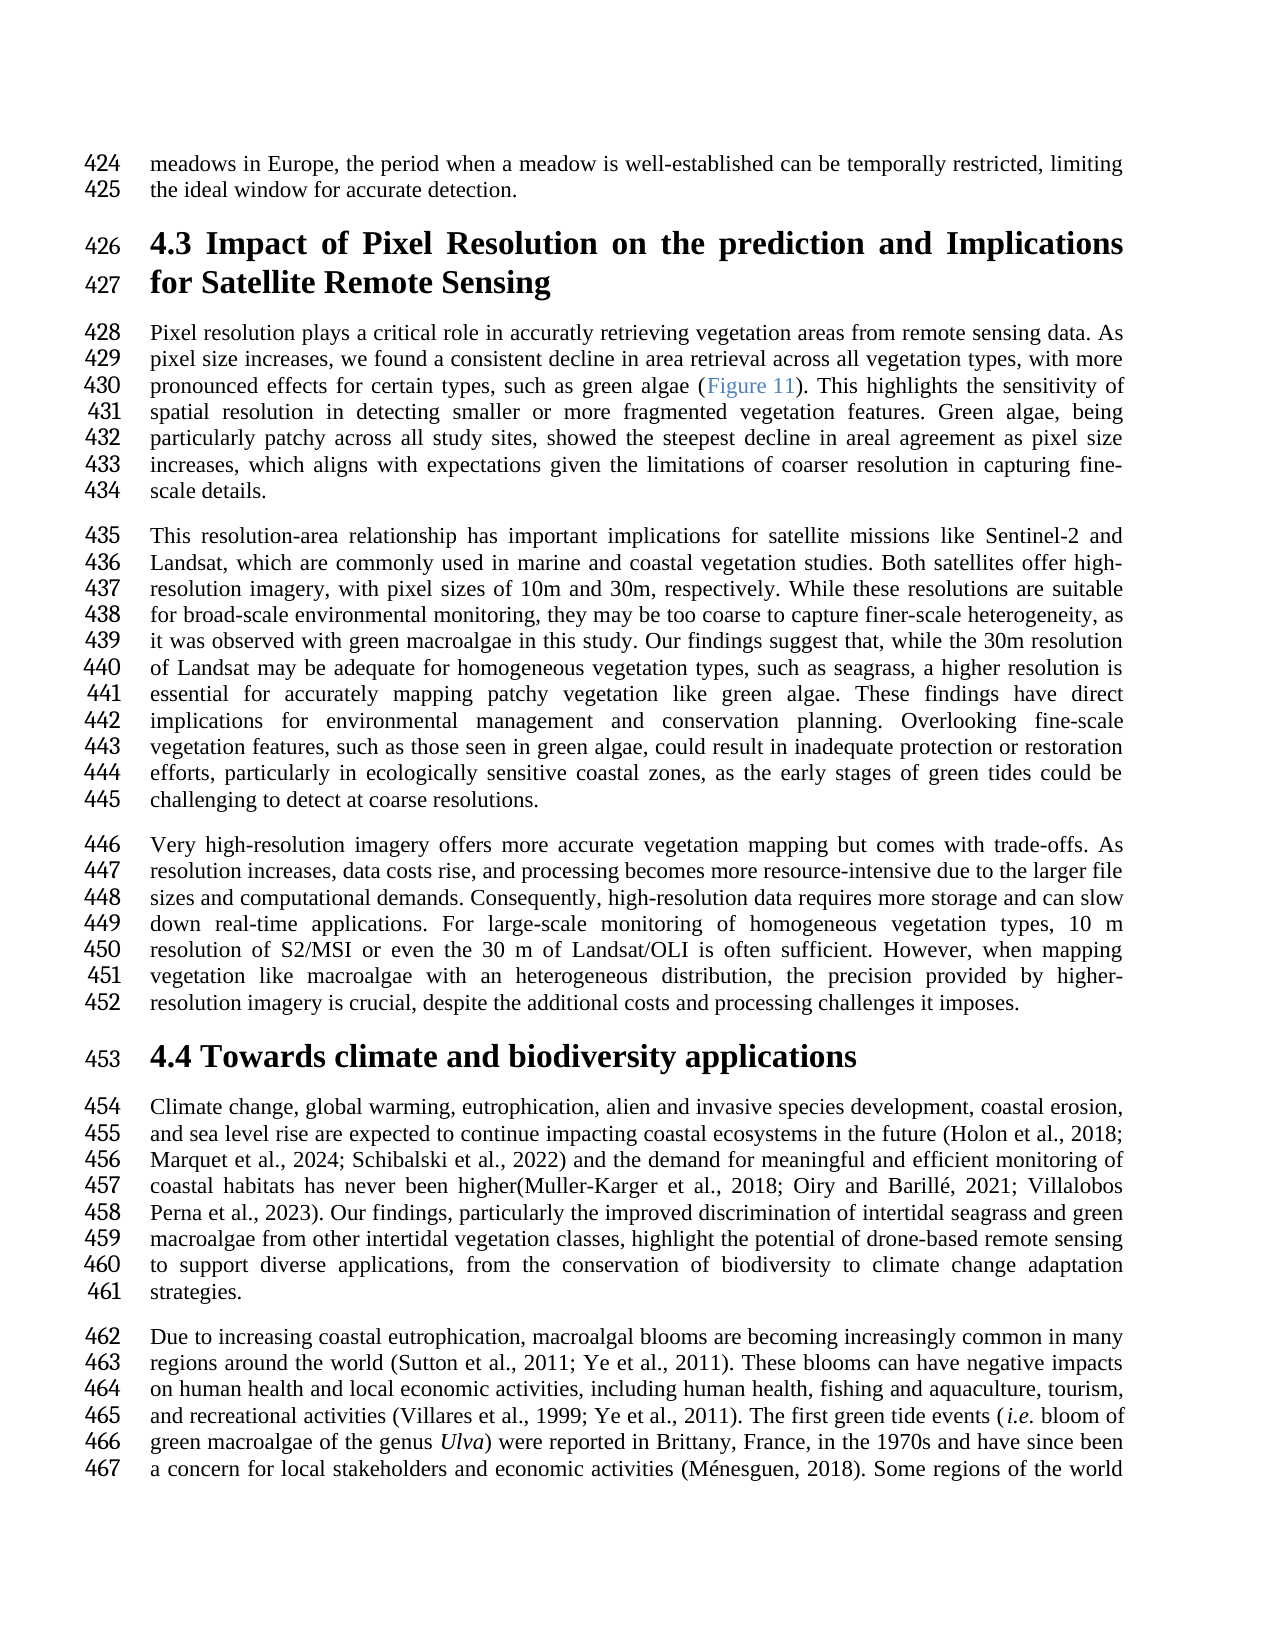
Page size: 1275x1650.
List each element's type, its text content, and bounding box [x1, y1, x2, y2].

text Very high-resolution imagery offers more accurate vegetation mapping but comes with trade-offs. As resolution increases, data costs rise, and processing becomes more resource-intensive due to the larger file sizes and computational demands. Consequently, high-resolution data requires more storage and can slow down real-time applications. For large-scale monitoring of homogeneous vegetation types, 10 m resolution of S2/MSI or even the 30 m of Landsat/OLI is often sufficient. However, when mapping vegetation like macroalgae with an heterogeneous distribution, the precision provided by higher-resolution imagery is crucial, despite the additional costs and processing challenges it imposes. [150, 831, 1125, 1015]
text Pixel resolution plays a critical role in accuratly retrieving vegetation areas from remote sensing data. As pixel size increases, we found a consistent decline in area retrieval across all vegetation types, with more pronounced effects for certain types, such as green algae (Figure 11). This highlights the sensitivity of spatial resolution in detecting smaller or more fragmented vegetation features. Green algae, being particularly patchy across all study sites, showed the steepest decline in areal agreement as pixel size increases, which aligns with expectations given the limitations of coarser resolution in capturing fine-scale details. [150, 319, 1125, 503]
subtitle 4.3 Impact of Pixel Resolution on the prediction and Implications for Satellite Remote Sensing [150, 223, 1125, 300]
subtitle 4.4 Towards climate and biodiversity applications [150, 1036, 1125, 1074]
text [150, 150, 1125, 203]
text Climate change, global warming, eutrophication, alien and invasive species development, coastal erosion, and sea level rise are expected to continue impacting coastal ecosystems in the future (Holon et al., 2018; Marquet et al., 2024; Schibalski et al., 2022) and the demand for meaningful and efficient monitoring of coastal habitats has never been higher(Muller-Karger et al., 2018; Oiry and Barillé, 2021; Villalobos Perna et al., 2023). Our findings, particularly the improved discrimination of intertidal seagrass and green macroalgae from other intertidal vegetation classes, highlight the potential of drone-based remote sensing to support diverse applications, from the conservation of biodiversity to climate change adaptation strategies. [150, 1093, 1125, 1304]
text This resolution-area relationship has important implications for satellite missions like Sentinel-2 and Landsat, which are commonly used in marine and coastal vegetation studies. Both satellites offer high-resolution imagery, with pixel sizes of 10m and 30m, respectively. While these resolutions are suitable for broad-scale environmental monitoring, they may be too coarse to capture finer-scale heterogeneity, as it was observed with green macroalgae in this study. Our findings suggest that, while the 30m resolution of Landsat may be adequate for homogeneous vegetation types, such as seagrass, a higher resolution is essential for accurately mapping patchy vegetation like green algae. These findings have direct implications for environmental management and conservation planning. Overlooking fine-scale vegetation features, such as those seen in green algae, could result in inadequate protection or restoration efforts, particularly in ecologically sensitive coastal zones, as the early stages of green tides could be challenging to detect at coarse resolutions. [150, 522, 1125, 812]
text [150, 1323, 1125, 1481]
